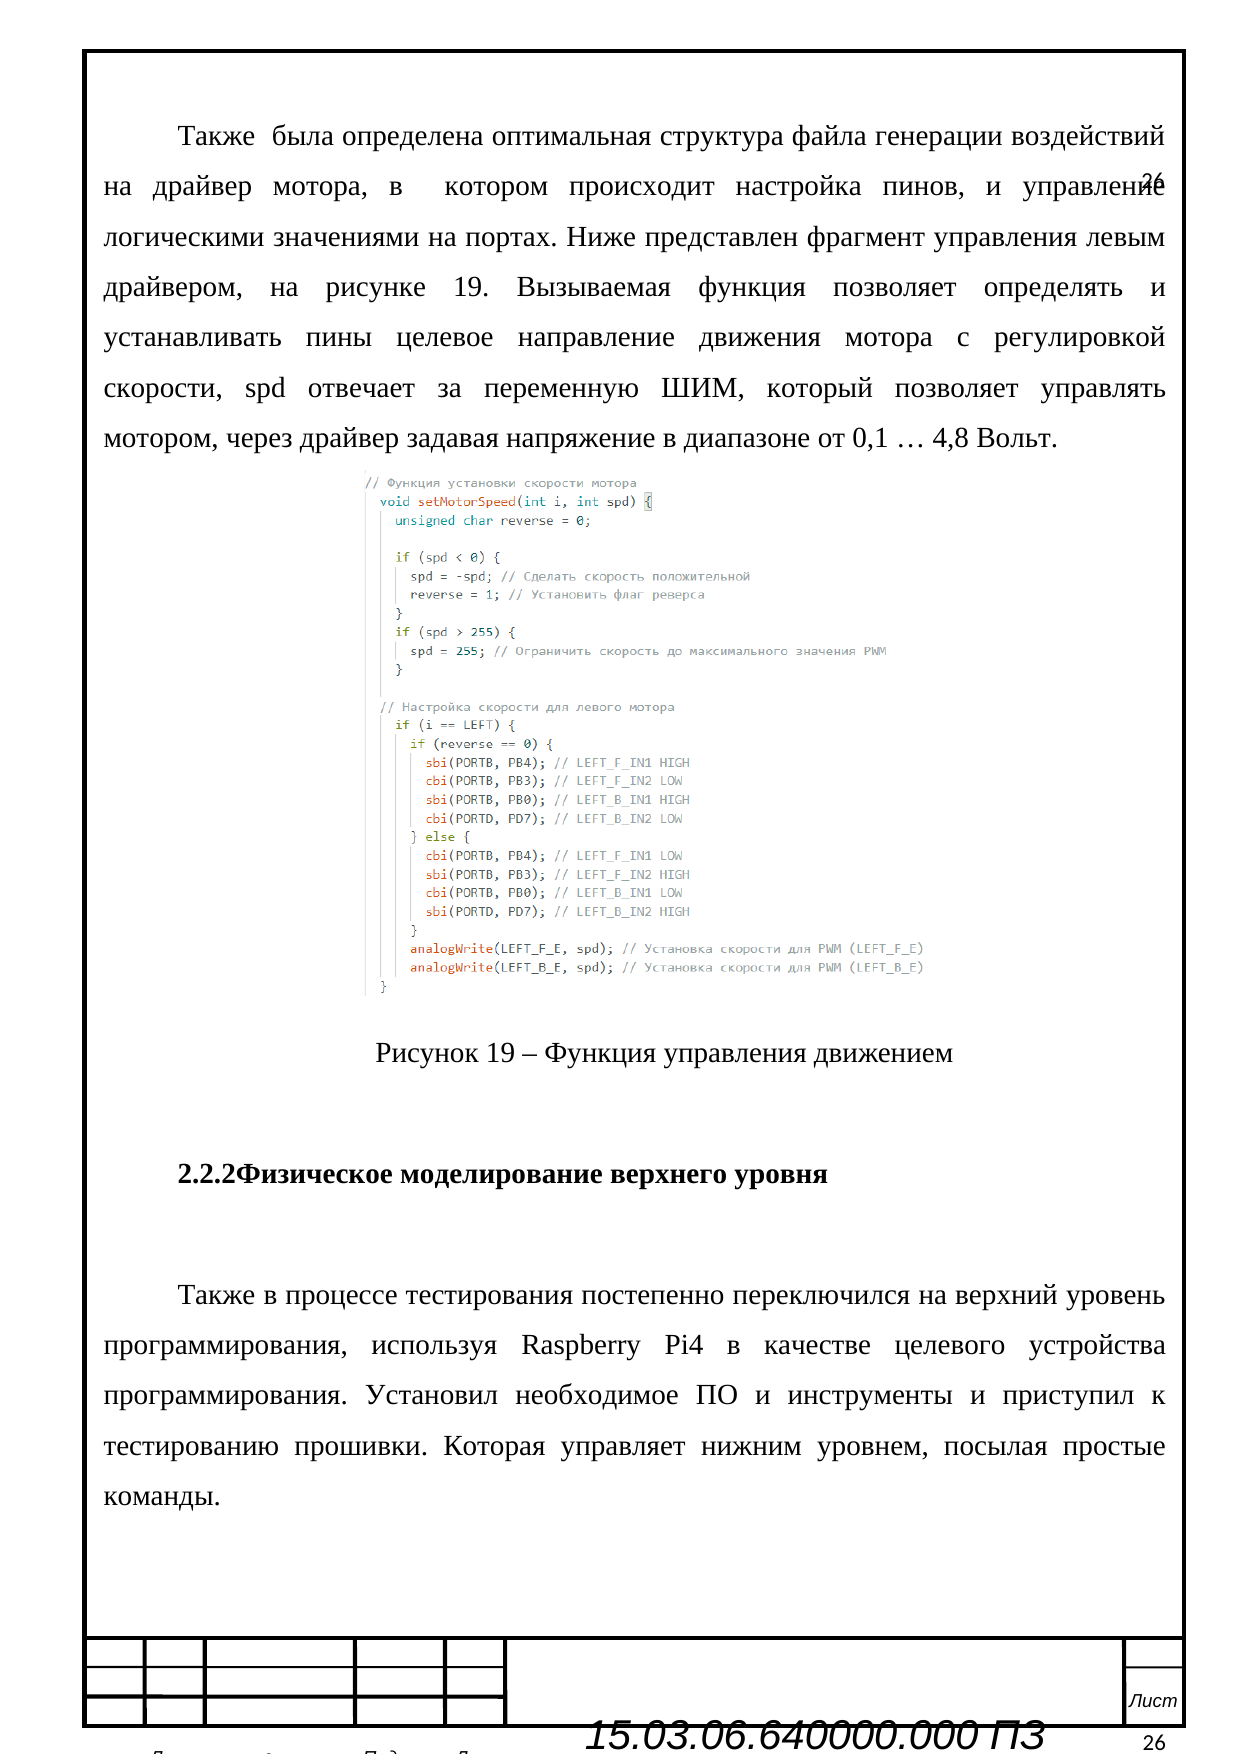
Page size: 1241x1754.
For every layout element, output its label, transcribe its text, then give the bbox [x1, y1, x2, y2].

picture [353, 470, 990, 996]
text Также была определена оптимальная структура файла генерации воздействий на драйвер мотора, в котором происходит настройка пинов, и управление логическими значениями на портах. Ниже представлен фрагмент управления левым драйвером, на рисунке 19. Вызываемая функция позволяет определять и устанавливать пины целевое направление движения мотора с регулировкой скорости, spd отвечает за переменную ШИМ, который позволяет управлять мотором, через драйвер задавая напряжение в диапазоне от 0,1 … 4,8 Вольт. [103, 118, 1166, 453]
text Также в процессе тестирования постепенно переключился на верхний уровень программирования, используя Raspberry Pi4 в качестве целевого устройства программирования. Установил необходимое ПО и инструменты и приступил к тестированию прошивки. Которая управляет нижним уровнем, посылая простые команды. [103, 1277, 1166, 1512]
subtitle 2.2.2Физическое моделирование верхнего уровня [103, 1156, 1152, 1189]
text Рисунок 19 – Функция управления движением [177, 1035, 1152, 1068]
